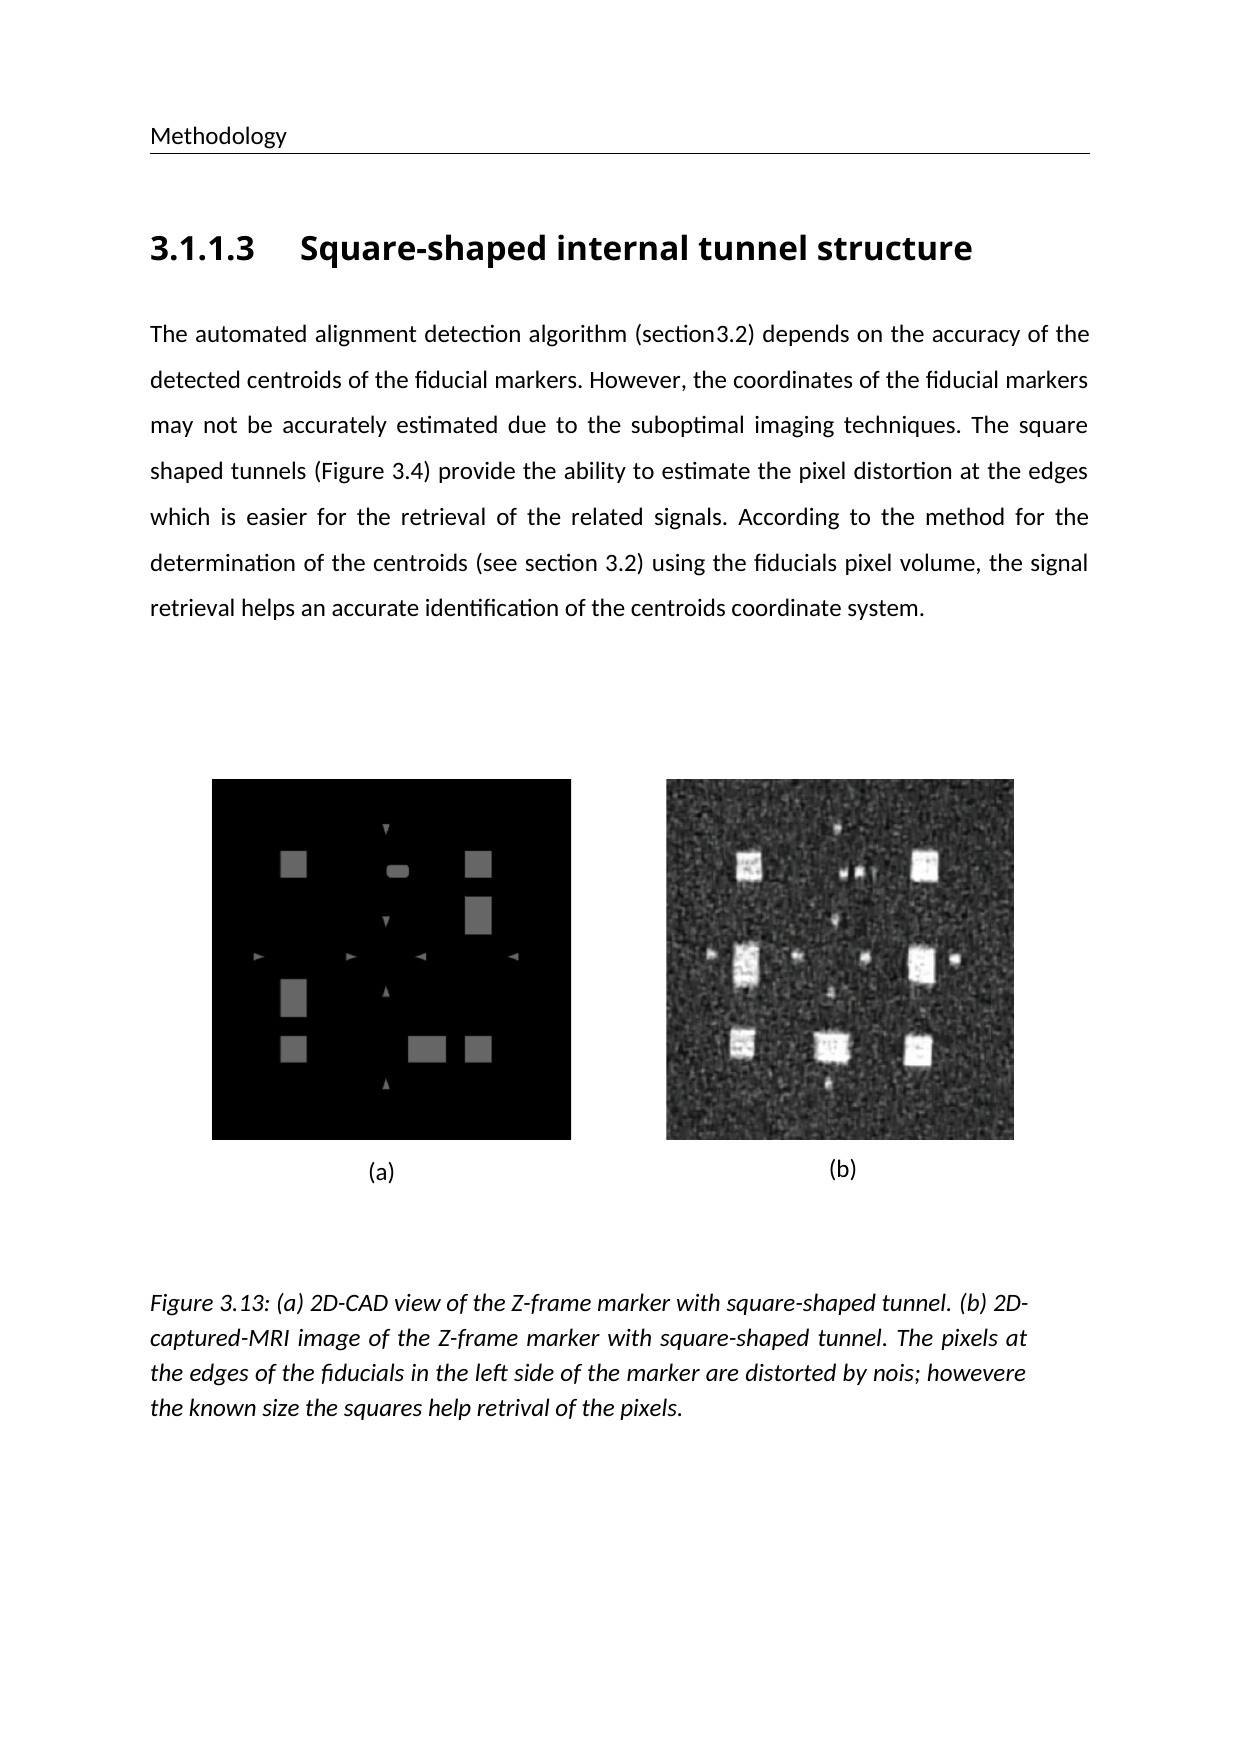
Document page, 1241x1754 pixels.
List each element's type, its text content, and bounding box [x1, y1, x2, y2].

picture [666, 779, 1014, 1140]
picture [212, 779, 572, 1140]
text The automated alignment detection algorithm (section‎3.2) depends on the accuracy of the detected centroids of the fiducial markers. However, the coordinates of the fiducial markers may not be accurately estimated due to the suboptimal imaging techniques. The square shaped tunnels (Figure 3.4) provide the ability to estimate the pixel distortion at the edges which is easier for the retrieval of the related signals. According to the method for the determination of the centroids (see section 3.2) using the fiducials pixel volume, the signal retrieval helps an accurate identification of the centroids coordinate system. [150, 318, 1090, 623]
subtitle Square-shaped internal tunnel structure [150, 225, 1090, 270]
